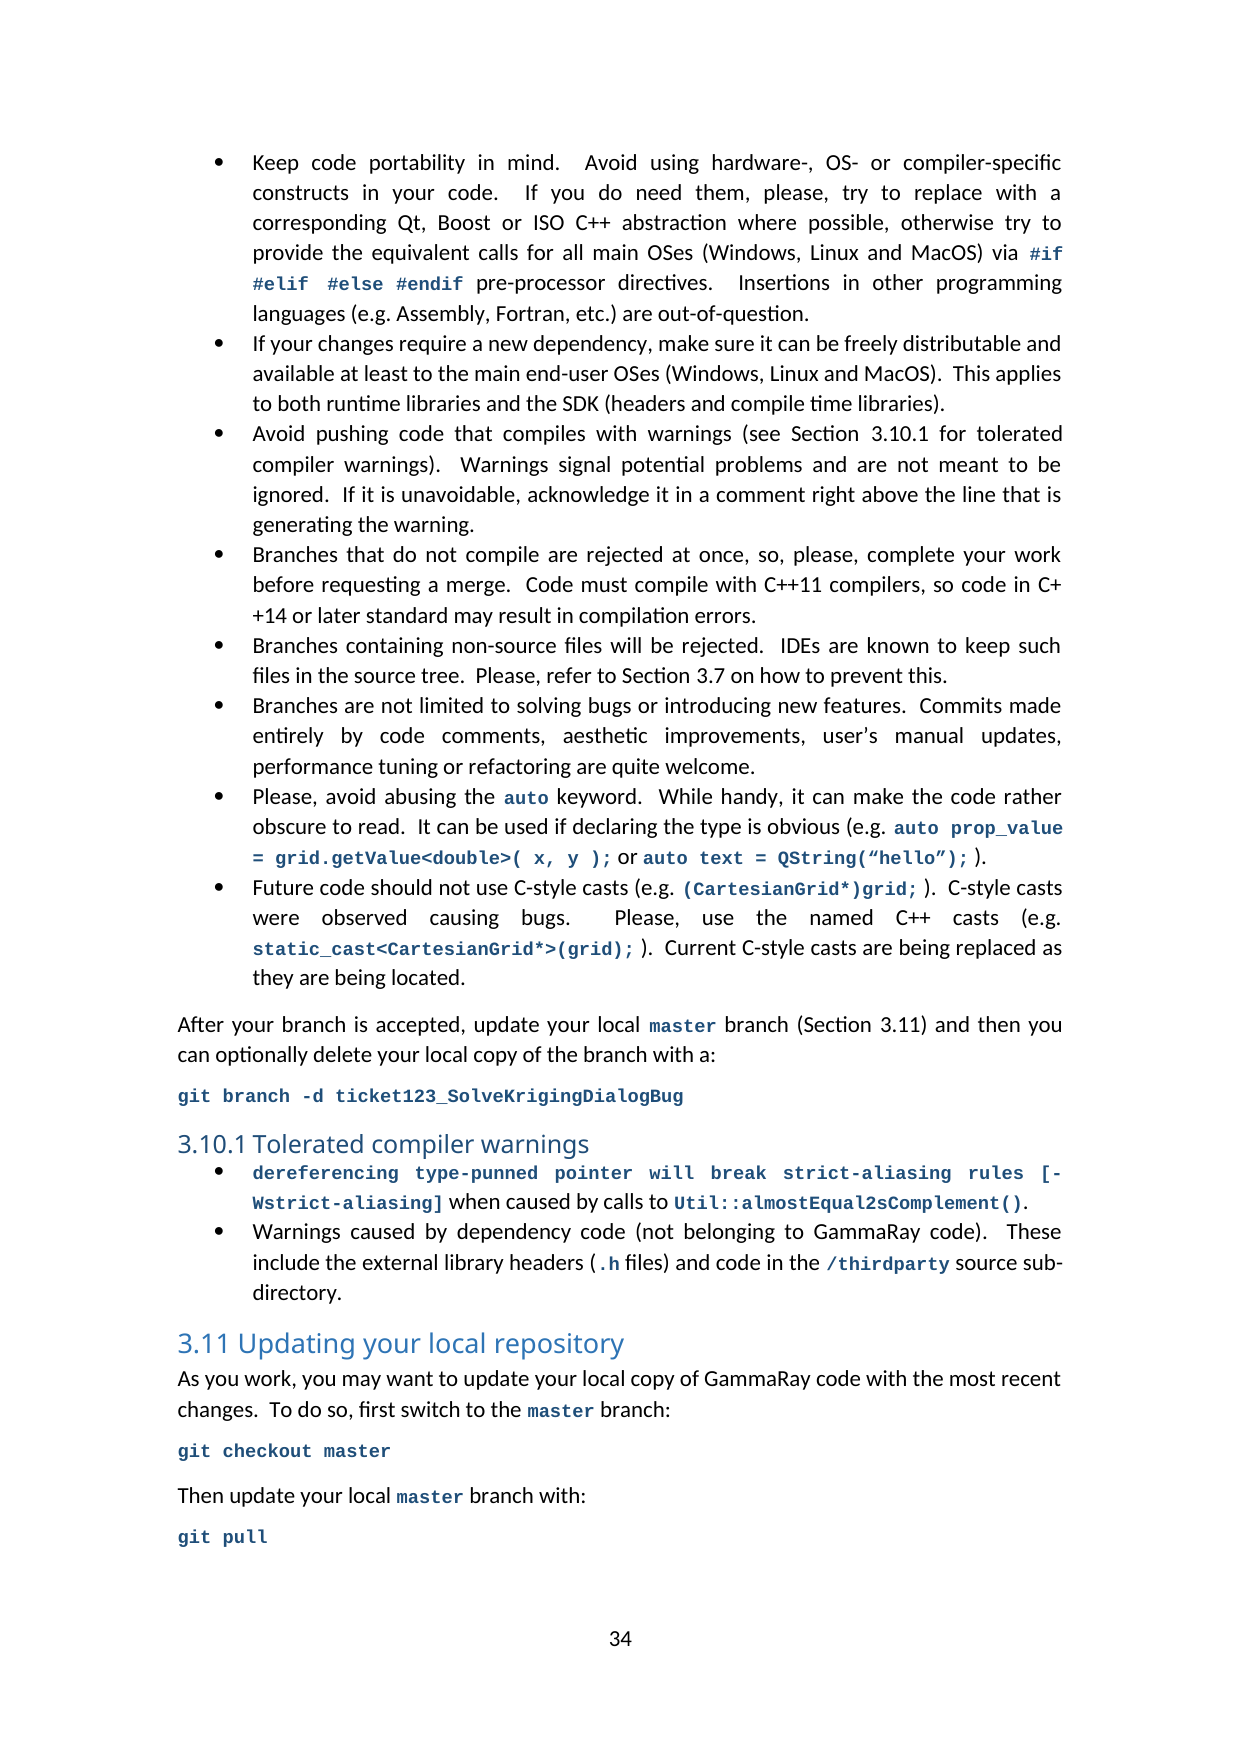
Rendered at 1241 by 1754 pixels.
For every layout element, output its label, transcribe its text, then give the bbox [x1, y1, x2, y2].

list If your changes require a new dependency, make sure it can be freely distributable and available at least to the main end-user OSes (Windows, Linux and MacOS). This applies to both runtime libraries and the SDK (headers and compile time libraries). [215, 329, 1063, 417]
text After your branch is accepted, update your local master branch (Section 3.11) and then you can optionally delete your local copy of the branch with a: [177, 1010, 1063, 1068]
subtitle Tolerated compiler warnings [177, 1127, 1063, 1161]
list Branches that do not compile are rejected at once, so, please, complete your work before requesting a merge. Code must compile with C++11 compilers, so code in C++14 or later standard may result in compilation errors. [215, 540, 1063, 629]
list dereferencing type-punned pointer will break strict-aliasing rules [-Wstrict-aliasing] when caused by calls to Util::almostEqual2sComplement(). [215, 1163, 1063, 1215]
list Branches containing non-source files will be rejected. IDEs are known to keep such files in the source tree. Please, refer to Section 3.7 on how to prevent this. [215, 631, 1063, 689]
text git pull [177, 1528, 1063, 1549]
list Warnings caused by dependency code (not belonging to GammaRay code). These include the external library headers (.h files) and code in the /thirdparty source sub-directory. [215, 1217, 1063, 1306]
text As you work, you may want to update your local copy of GammaRay code with the most recent changes. To do so, first switch to the master branch: [177, 1364, 1063, 1423]
list Branches are not limited to solving bugs or introducing new features. Commits made entirely by code comments, aesthetic improvements, user’s manual updates, performance tuning or refactoring are quite welcome. [215, 691, 1063, 780]
text Then update your local master branch with: [177, 1481, 1063, 1509]
text git checkout master [177, 1442, 1063, 1463]
subtitle Updating your local repository [177, 1325, 1063, 1362]
list Avoid pushing code that compiles with warnings (see Section 3.10.1 for tolerated compiler warnings). Warnings signal potential problems and are not meant to be ignored. If it is unavoidable, acknowledge it in a comment right above the line that is generating the warning. [215, 419, 1063, 538]
list Future code should not use C-style casts (e.g. (CartesianGrid*)grid; ). C-style casts were observed causing bugs. Please, use the named C++ casts (e.g. static_cast<CartesianGrid*>(grid); ). Current C-style casts are being replaced as they are being located. [215, 873, 1063, 991]
list Keep code portability in mind. Avoid using hardware-, OS- or compiler-specific constructs in your code. If you do need them, please, try to replace with a corresponding Qt, Boost or ISO C++ abstraction where possible, otherwise try to provide the equivalent calls for all main OSes (Windows, Linux and MacOS) via #if #elif #else #endif pre-processor directives. Insertions in other programming languages (e.g. Assembly, Fortran, etc.) are out-of-question. [215, 148, 1063, 327]
list Please, avoid abusing the auto keyword. While handy, it can make the code rather obscure to read. It can be used if declaring the type is obvious (e.g. auto prop_value = grid.getValue<double>( x, y ); or auto text = QString(“hello”); ). [215, 782, 1063, 870]
text git branch -d ticket123_SolveKrigingDialogBug [177, 1087, 1063, 1108]
